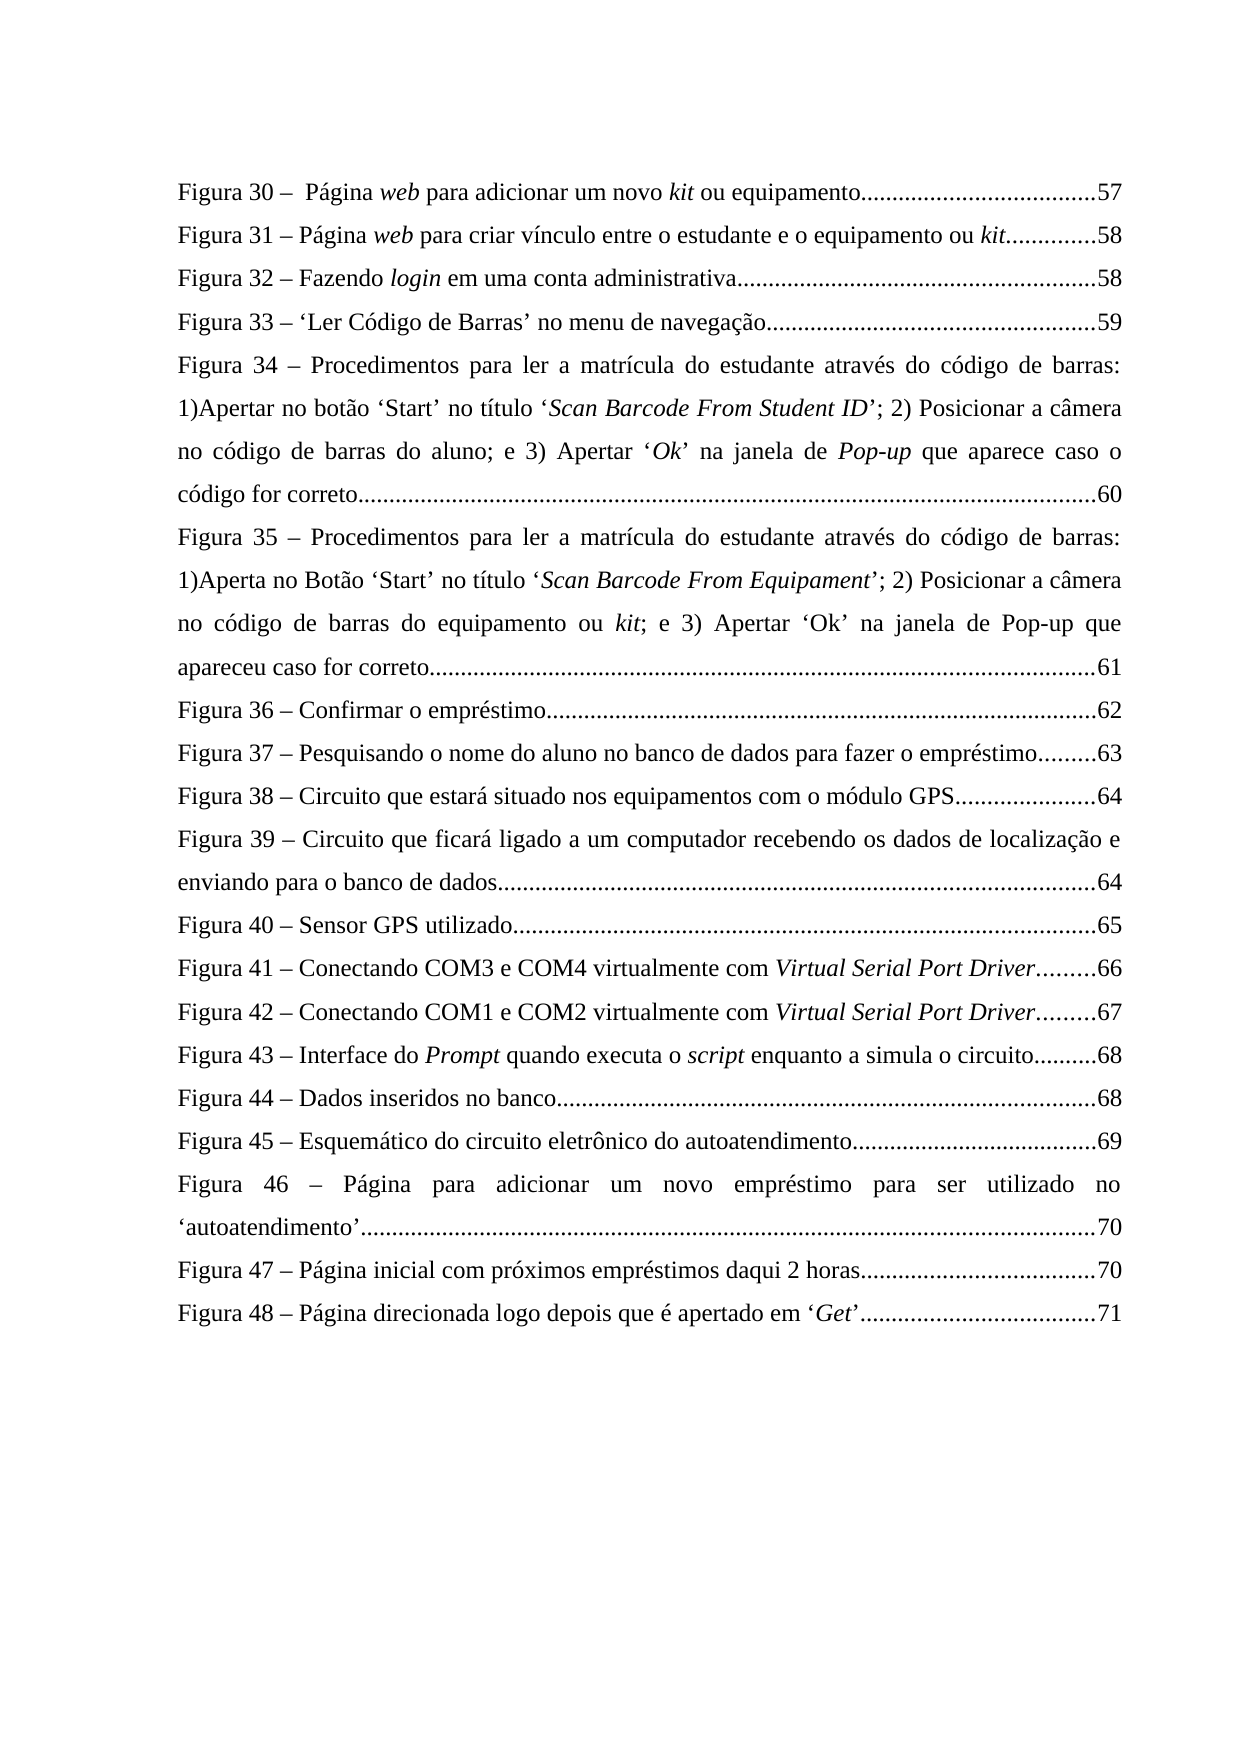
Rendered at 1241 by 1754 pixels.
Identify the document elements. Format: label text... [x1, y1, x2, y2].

text Figura 31 – Página web para criar vínculo entre o estudante e o equipamento ou kit 58 [177, 220, 1122, 249]
text Figura 30 – Página web para adicionar um novo kit ou equipamento 57 [177, 177, 1122, 206]
text Figura 36 – Confirmar o empréstimo 62 [177, 695, 1122, 723]
text Figura 45 – Esquemático do circuito eletrônico do autoatendimento 69 [177, 1126, 1122, 1155]
text Figura 40 – Sensor GPS utilizado 65 [177, 910, 1122, 939]
text Figura 37 – Pesquisando o nome do aluno no banco de dados para fazer o empréstimo 63 [177, 738, 1122, 767]
text Figura 35 – Procedimentos para ler a matrícula do estudante através do código de barras: 1)Aperta no Botão ‘Start’ no título ‘Scan Barcode From Equipament’; 2) Posicionar a câmera no código de barras do equipamento ou kit; e 3) Apertar ‘Ok’ na janela de Pop-up que apareceu caso for correto 61 [177, 522, 1122, 680]
text Figura 46 – Página para adicionar um novo empréstimo para ser utilizado no ‘autoatendimento’ 70 [177, 1169, 1122, 1241]
text Figura 38 – Circuito que estará situado nos equipamentos com o módulo GPS 64 [177, 781, 1122, 810]
text Figura 41 – Conectando COM3 e COM4 virtualmente com Virtual Serial Port Driver 66 [177, 953, 1122, 982]
text Figura 32 – Fazendo login em uma conta administrativa 58 [177, 263, 1122, 292]
text Figura 47 – Página inicial com próximos empréstimos daqui 2 horas 70 [177, 1255, 1122, 1284]
text Figura 44 – Dados inseridos no banco 68 [177, 1083, 1122, 1112]
text Figura 43 – Interface do Prompt quando executa o script enquanto a simula o circuito 68 [177, 1040, 1122, 1068]
text Figura 34 – Procedimentos para ler a matrícula do estudante através do código de barras: 1)Apertar no botão ‘Start’ no título ‘Scan Barcode From Student ID’; 2) Posicionar a câmera no código de barras do aluno; e 3) Apertar ‘Ok’ na janela de Pop-up que aparece caso o código for correto. 60 [177, 350, 1122, 508]
text Figura 48 – Página direcionada logo depois que é apertado em ‘Get’ 71 [177, 1298, 1122, 1327]
text Figura 42 – Conectando COM1 e COM2 virtualmente com Virtual Serial Port Driver 67 [177, 997, 1122, 1025]
text Figura 39 – Circuito que ficará ligado a um computador recebendo os dados de localização e enviando para o banco de dados 64 [177, 824, 1122, 896]
text Figura 33 – ‘Ler Código de Barras’ no menu de navegação 59 [177, 307, 1122, 335]
